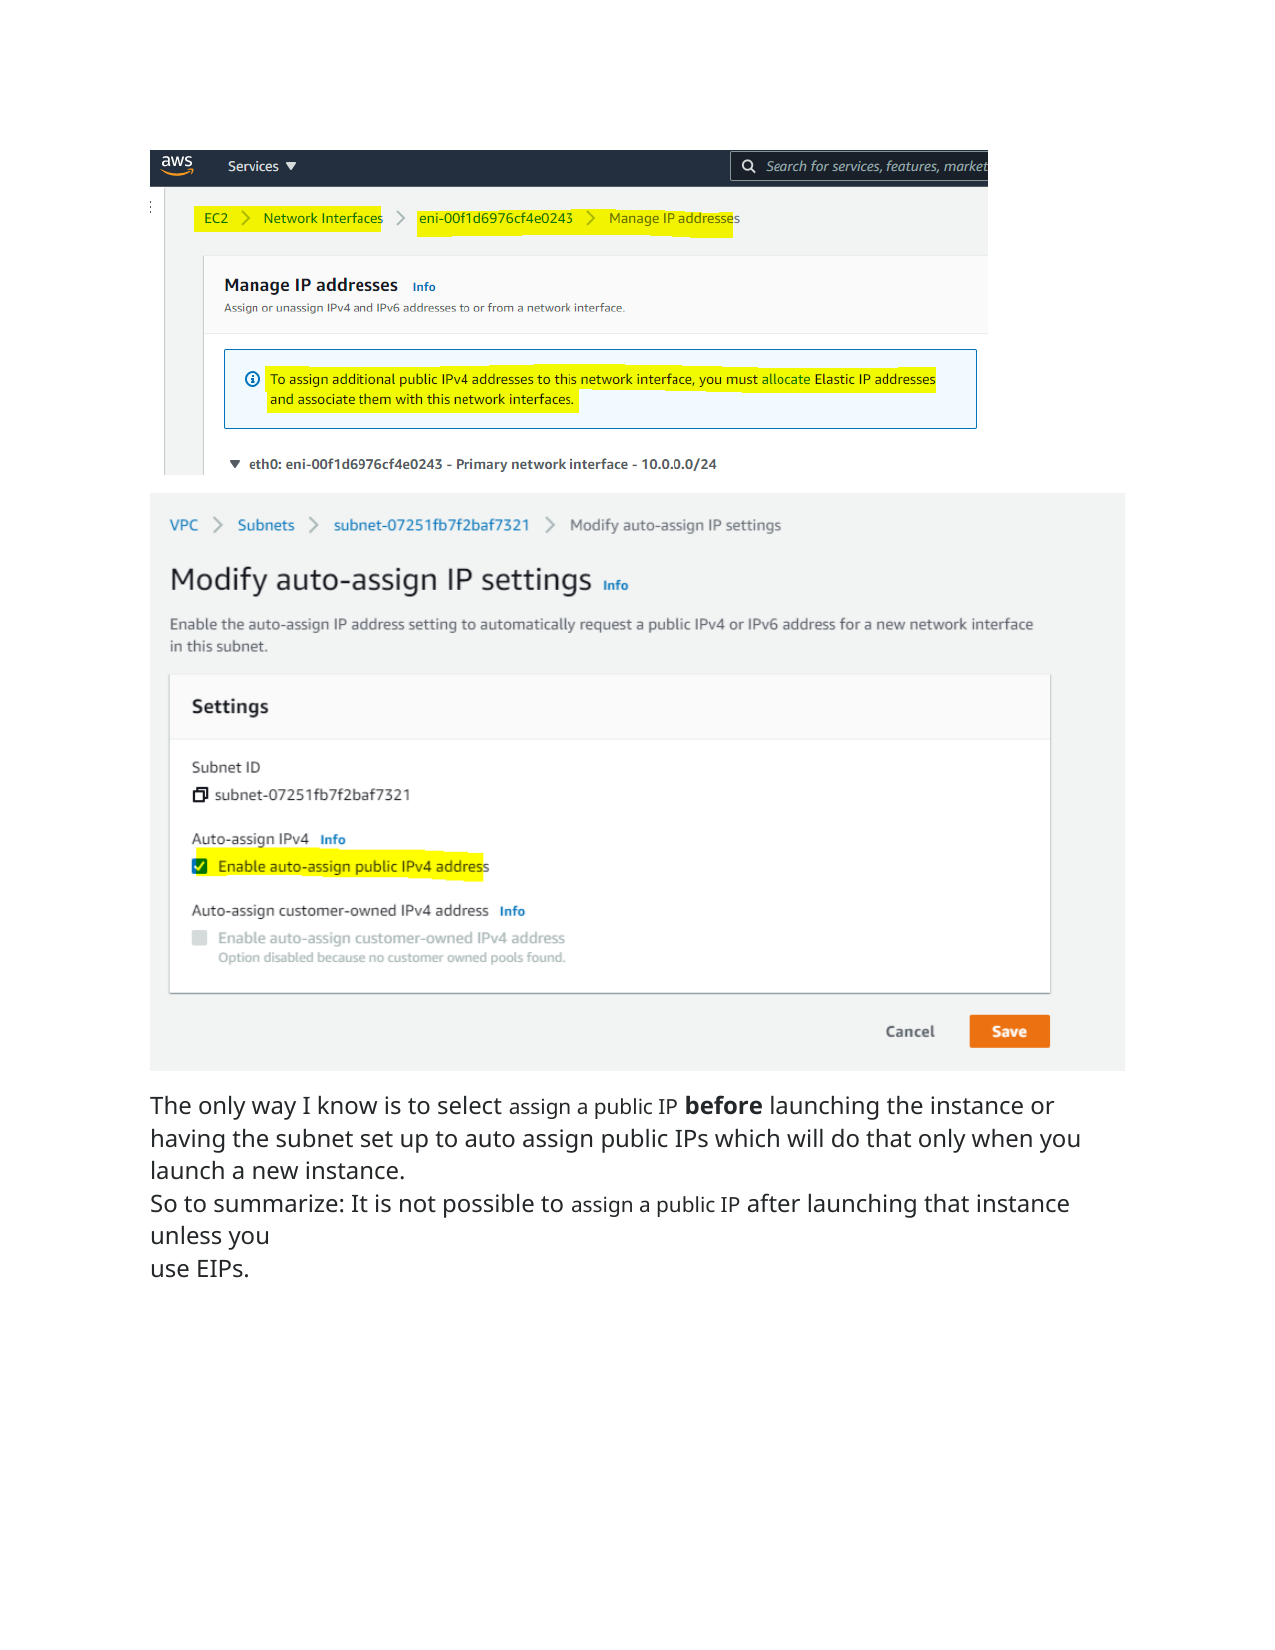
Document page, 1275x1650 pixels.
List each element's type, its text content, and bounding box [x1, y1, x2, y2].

picture [150, 150, 988, 475]
text The only way I know is to select assign a public IP before launching the instance or having the subnet set up to auto assign public IPs which will do that only when you launch a new instance. [150, 1089, 1125, 1187]
text So to summarize: It is not possible to assign a public IP after launching that instance unless you [150, 1187, 1125, 1252]
text use EIPs. [150, 1252, 1125, 1284]
picture [150, 493, 1125, 1071]
